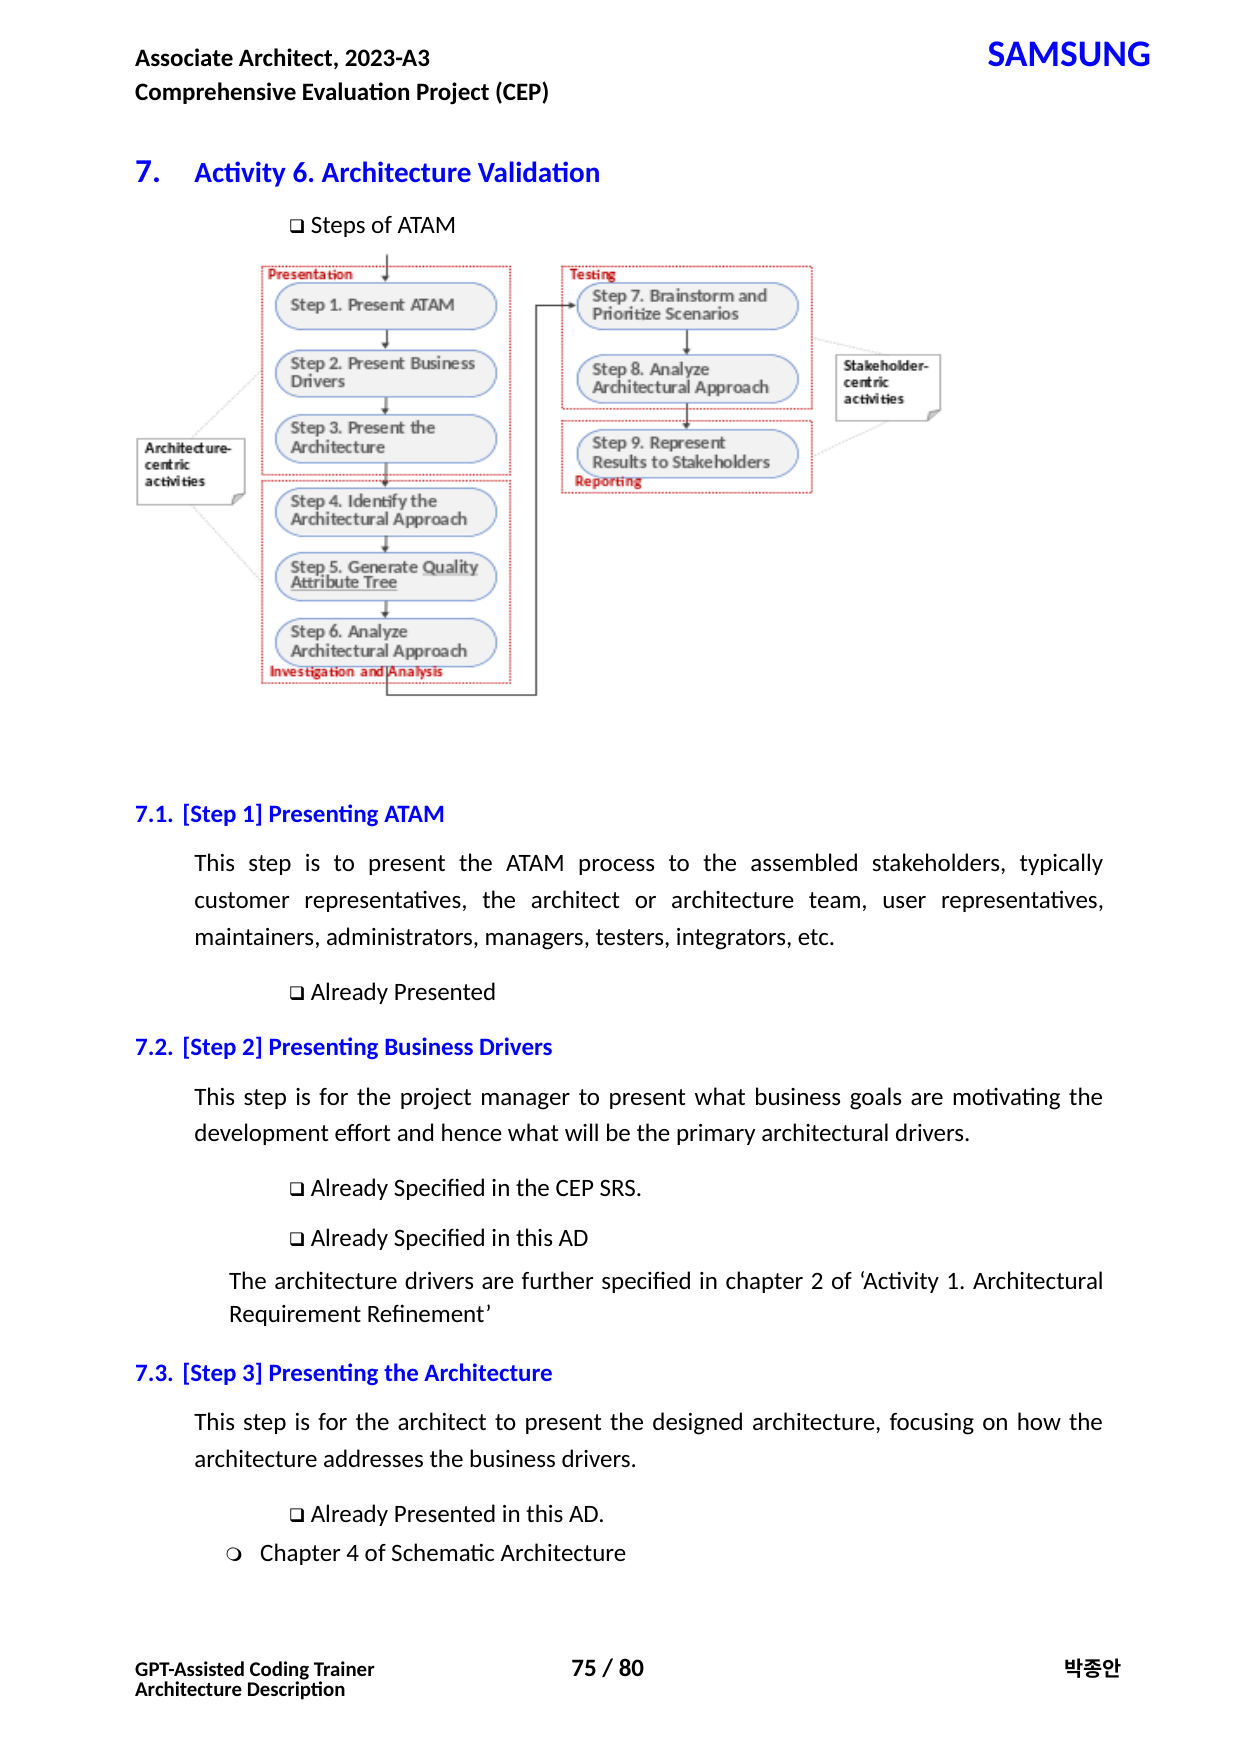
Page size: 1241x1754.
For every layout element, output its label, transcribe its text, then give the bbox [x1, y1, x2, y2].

subtitle [Step 2] Presenting Business Drivers [135, 1031, 1105, 1062]
subtitle [Step 3] Presenting the Architecture [135, 1357, 1105, 1387]
text This step is for the architect to present the designed architecture, focusing on how the architecture addresses the business drivers. [194, 1406, 1105, 1473]
text Already Presented in this AD. [229, 1498, 1105, 1529]
subtitle Activity 6. Architecture Validation [135, 150, 1105, 191]
text Steps of ATAM [229, 209, 1105, 240]
text Already Presented [229, 976, 1105, 1006]
text Already Specified in the CEP SRS. [229, 1173, 1105, 1203]
text Already Specified in this AD [229, 1222, 1105, 1252]
subtitle [Step 1] Presenting ATAM [135, 798, 1105, 829]
text This step is for the project manager to present what business goals are motivating the development effort and hence what will be the primary architectural drivers. [194, 1081, 1105, 1148]
text The architecture drivers are further specified in chapter 2 of ‘Activity 1. Architectural Requirement Refinement’ [229, 1265, 1105, 1329]
text This step is to present the ATAM process to the assembled stakeholders, typically customer representatives, the architect or architecture team, user representatives, maintainers, administrators, managers, testers, integrators, etc. [194, 847, 1105, 951]
text Chapter 4 of Schematic Architecture [225, 1537, 1105, 1567]
